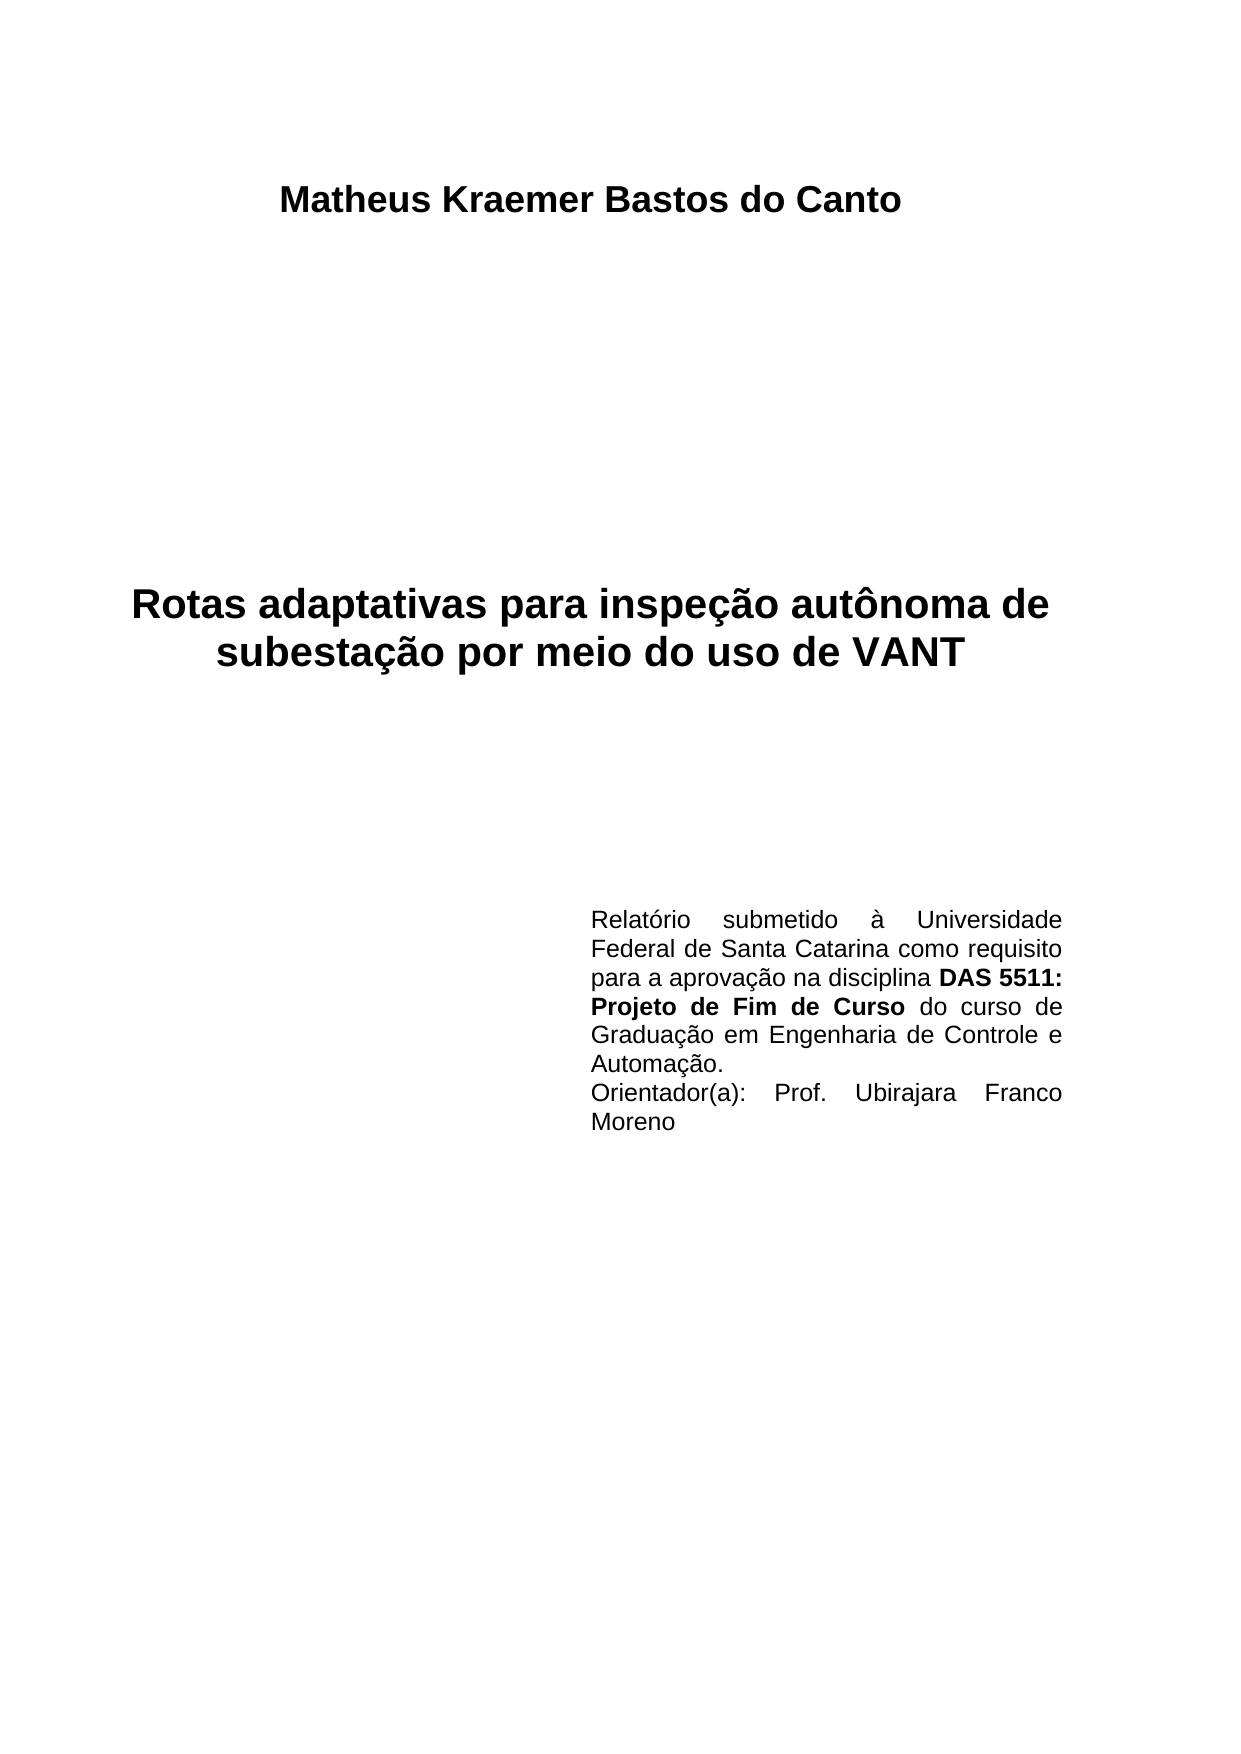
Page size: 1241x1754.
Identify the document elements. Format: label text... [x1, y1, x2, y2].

text Relatório submetido à Universidade Federal de Santa Catarina como requisito para a aprovação na disciplina DAS 5511: Projeto de Fim de Curso do curso de Graduação em Engenharia de Controle e Automação. [591, 906, 1063, 1078]
text Rotas adaptativas para inspeção autônoma de subestação por meio do uso de VANT [118, 580, 1063, 676]
text Orientador(a): Prof. Ubirajara Franco Moreno [591, 1078, 1063, 1136]
text Matheus Kraemer Bastos do Canto [118, 177, 1063, 220]
